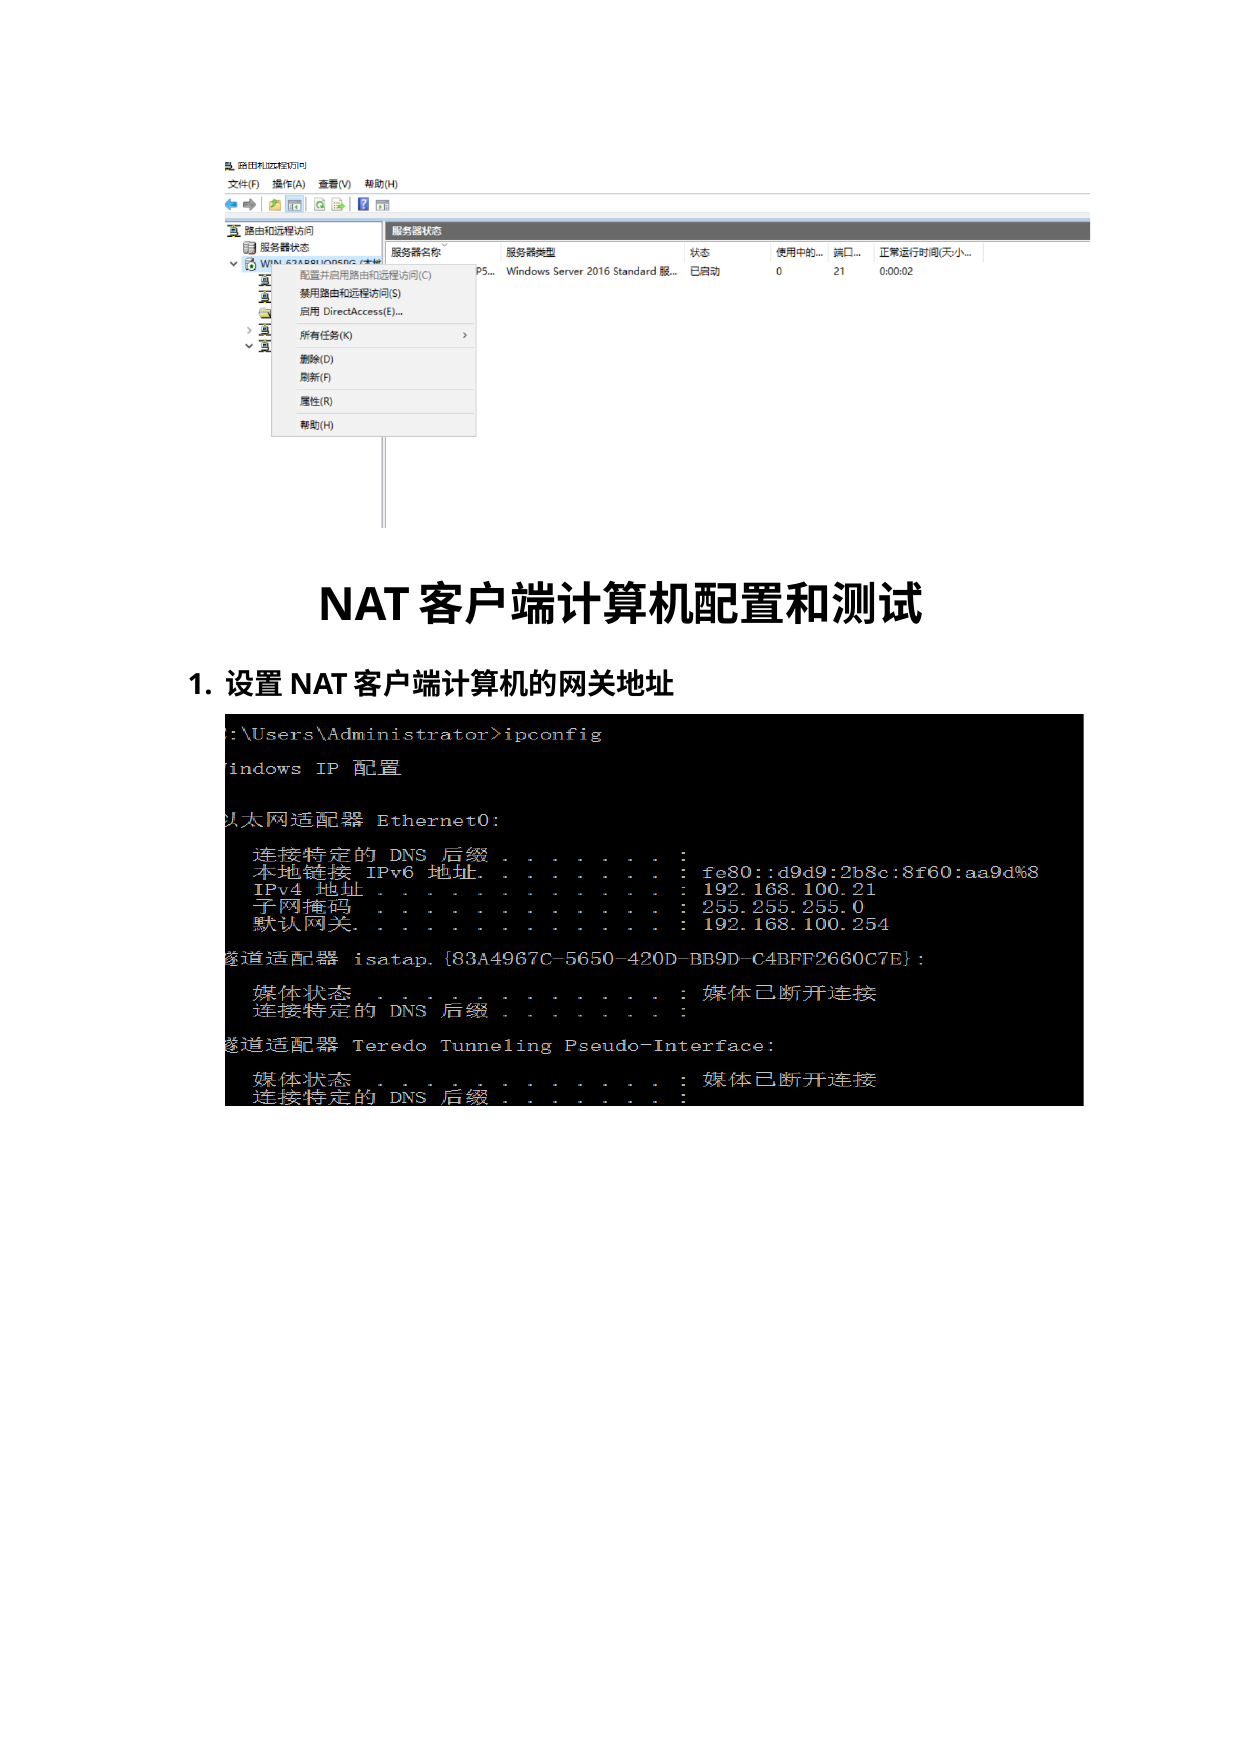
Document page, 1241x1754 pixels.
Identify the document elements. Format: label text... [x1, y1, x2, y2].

picture [225, 714, 1084, 1106]
list 设置NAT客户端计算机的网关地址 [187, 649, 1053, 714]
text NAT客户端计算机配置和测试 [187, 552, 1053, 649]
picture [225, 162, 1091, 528]
